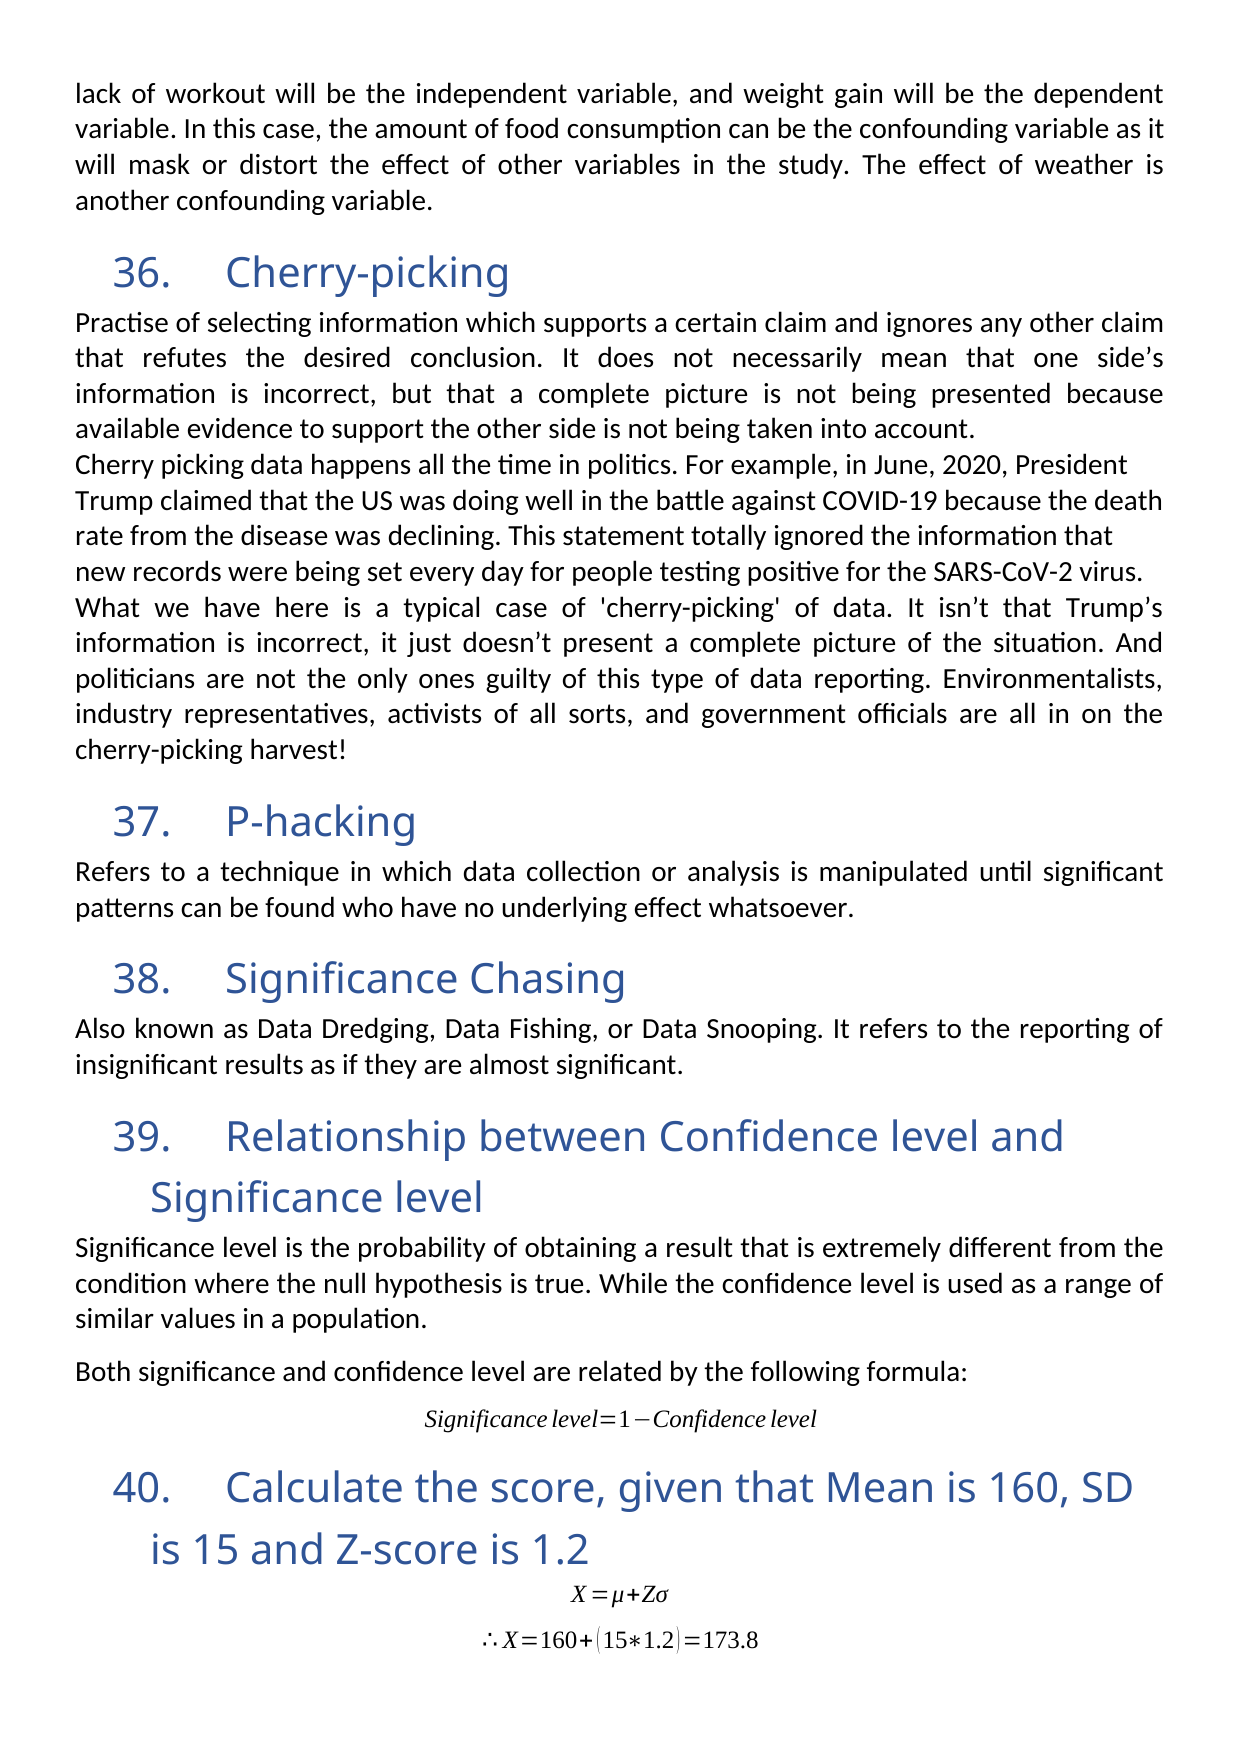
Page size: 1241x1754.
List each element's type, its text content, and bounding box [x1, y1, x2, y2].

text Significance level is the probability of obtaining a result that is extremely different from the condition where the null hypothesis is true. While the confidence level is used as a range of similar values in a population. [75, 1229, 1165, 1336]
subtitle Cherry-picking [112, 242, 1165, 299]
text What we have here is a typical case of 'cherry-picking' of data. It isn’t that Trump’s information is incorrect, it just doesn’t present a complete picture of the situation. And politicians are not the only ones guilty of this type of data reporting. Environmentalists, industry representatives, activists of all sorts, and government officials are all in on the cherry-picking harvest! [75, 589, 1165, 767]
text Refers to a technique in which data collection or analysis is manipulated until significant patterns can be found who have no underlying effect whatsoever. [75, 853, 1165, 924]
text Practise of selecting information which supports a certain claim and ignores any other claim that refutes the desired conclusion. It does not necessarily mean that one side’s information is incorrect, but that a complete picture is not being presented because available evidence to support the other side is not being taken into account. [75, 304, 1165, 446]
subtitle P-hacking [112, 792, 1165, 849]
subtitle Relationship between Confidence level and Significance level [112, 1107, 1165, 1225]
text Both significance and confidence level are related by the following formula: [75, 1353, 1165, 1388]
text Cherry picking data happens all the time in politics. For example, in June, 2020, President Trump claimed that the US was doing well in the battle against COVID-19 because the death rate from the disease was declining. This statement totally ignored the information that new records were being set every day for people testing positive for the SARS-CoV-2 virus. [75, 446, 1165, 589]
subtitle Significance Chasing [112, 949, 1165, 1006]
subtitle Calculate the score, given that Mean is 160, SD is 15 and Z-score is 1.2 [112, 1458, 1165, 1576]
text Also known as Data Dredging, Data Fishing, or Data Snooping. It refers to the reporting of insignificant results as if they are almost significant. [75, 1011, 1165, 1082]
